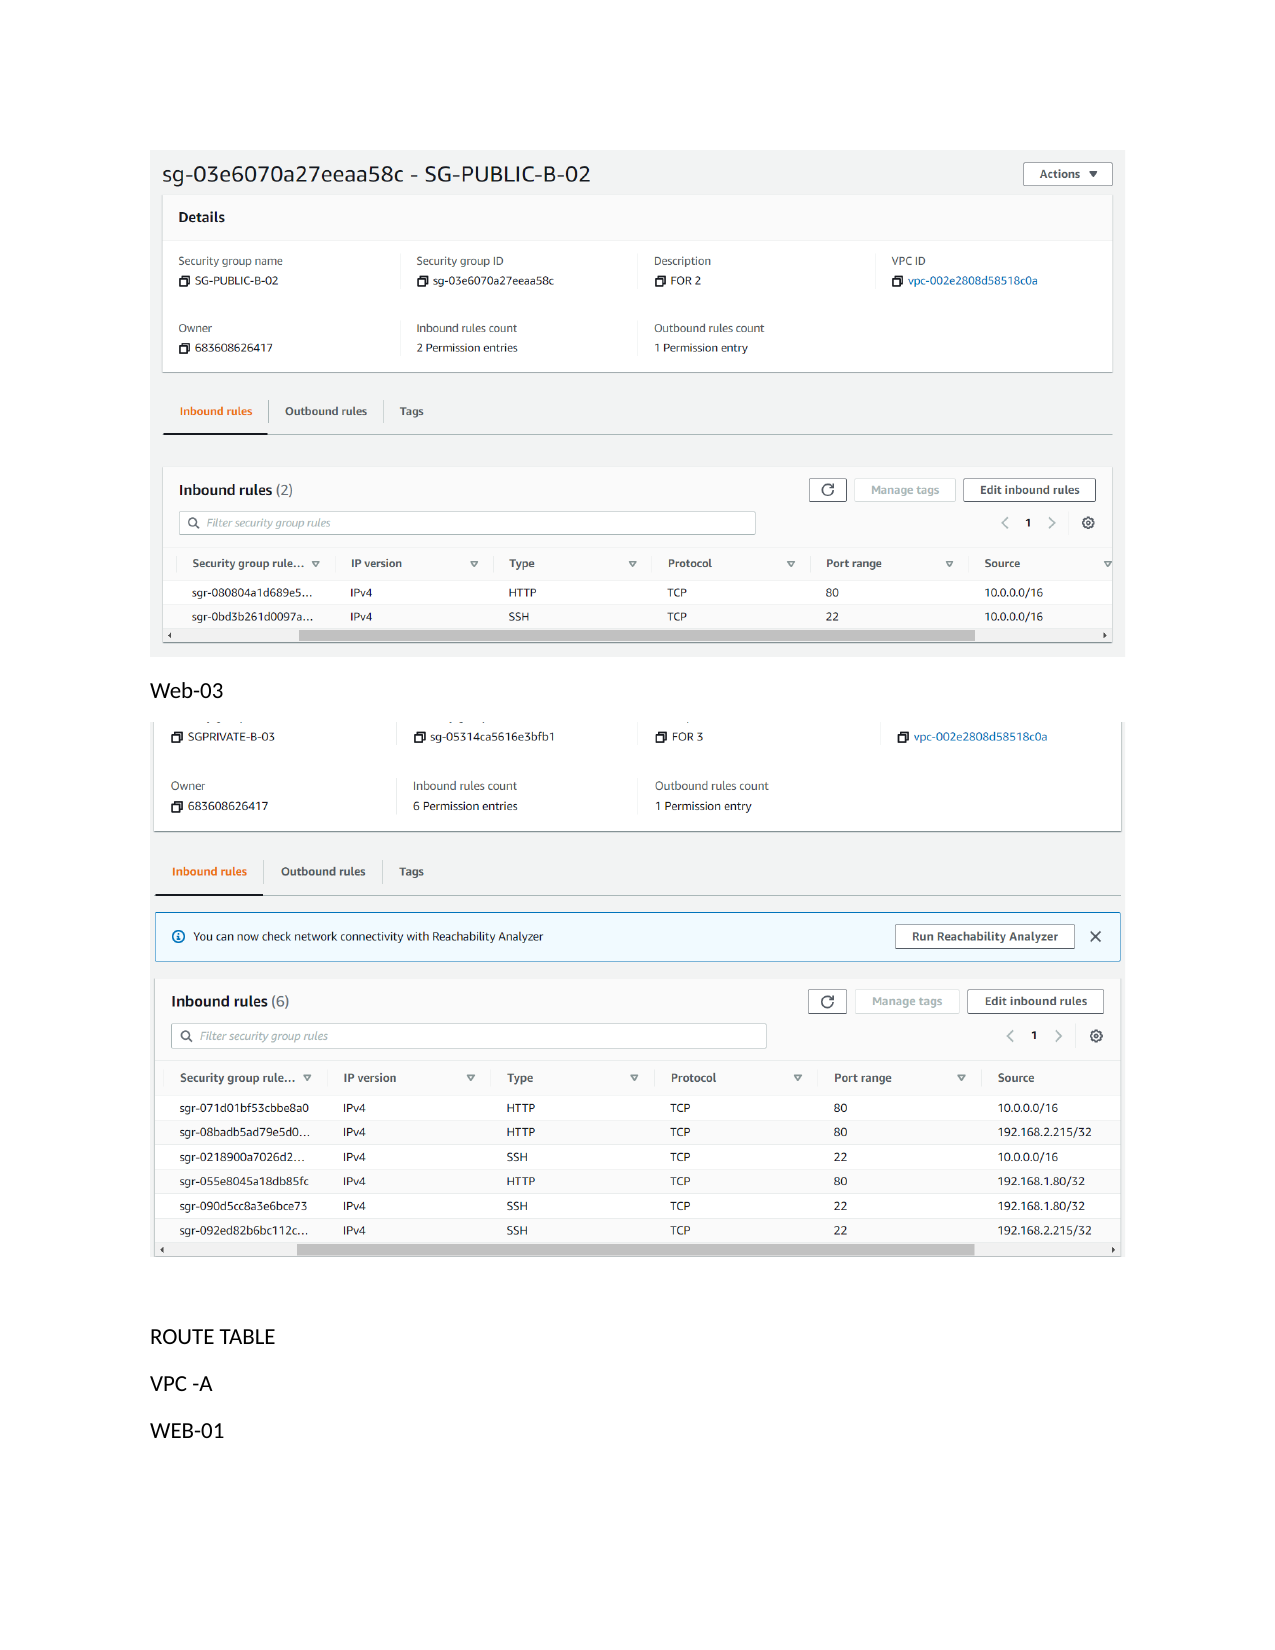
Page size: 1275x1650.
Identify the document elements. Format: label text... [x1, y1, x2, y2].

text WEB-01 [150, 1416, 1125, 1444]
picture [150, 722, 1125, 1257]
text Web-03 [150, 676, 1125, 704]
text VPC -A [150, 1369, 1125, 1397]
picture [150, 150, 1125, 657]
text ROUTE TABLE [150, 1322, 1125, 1350]
